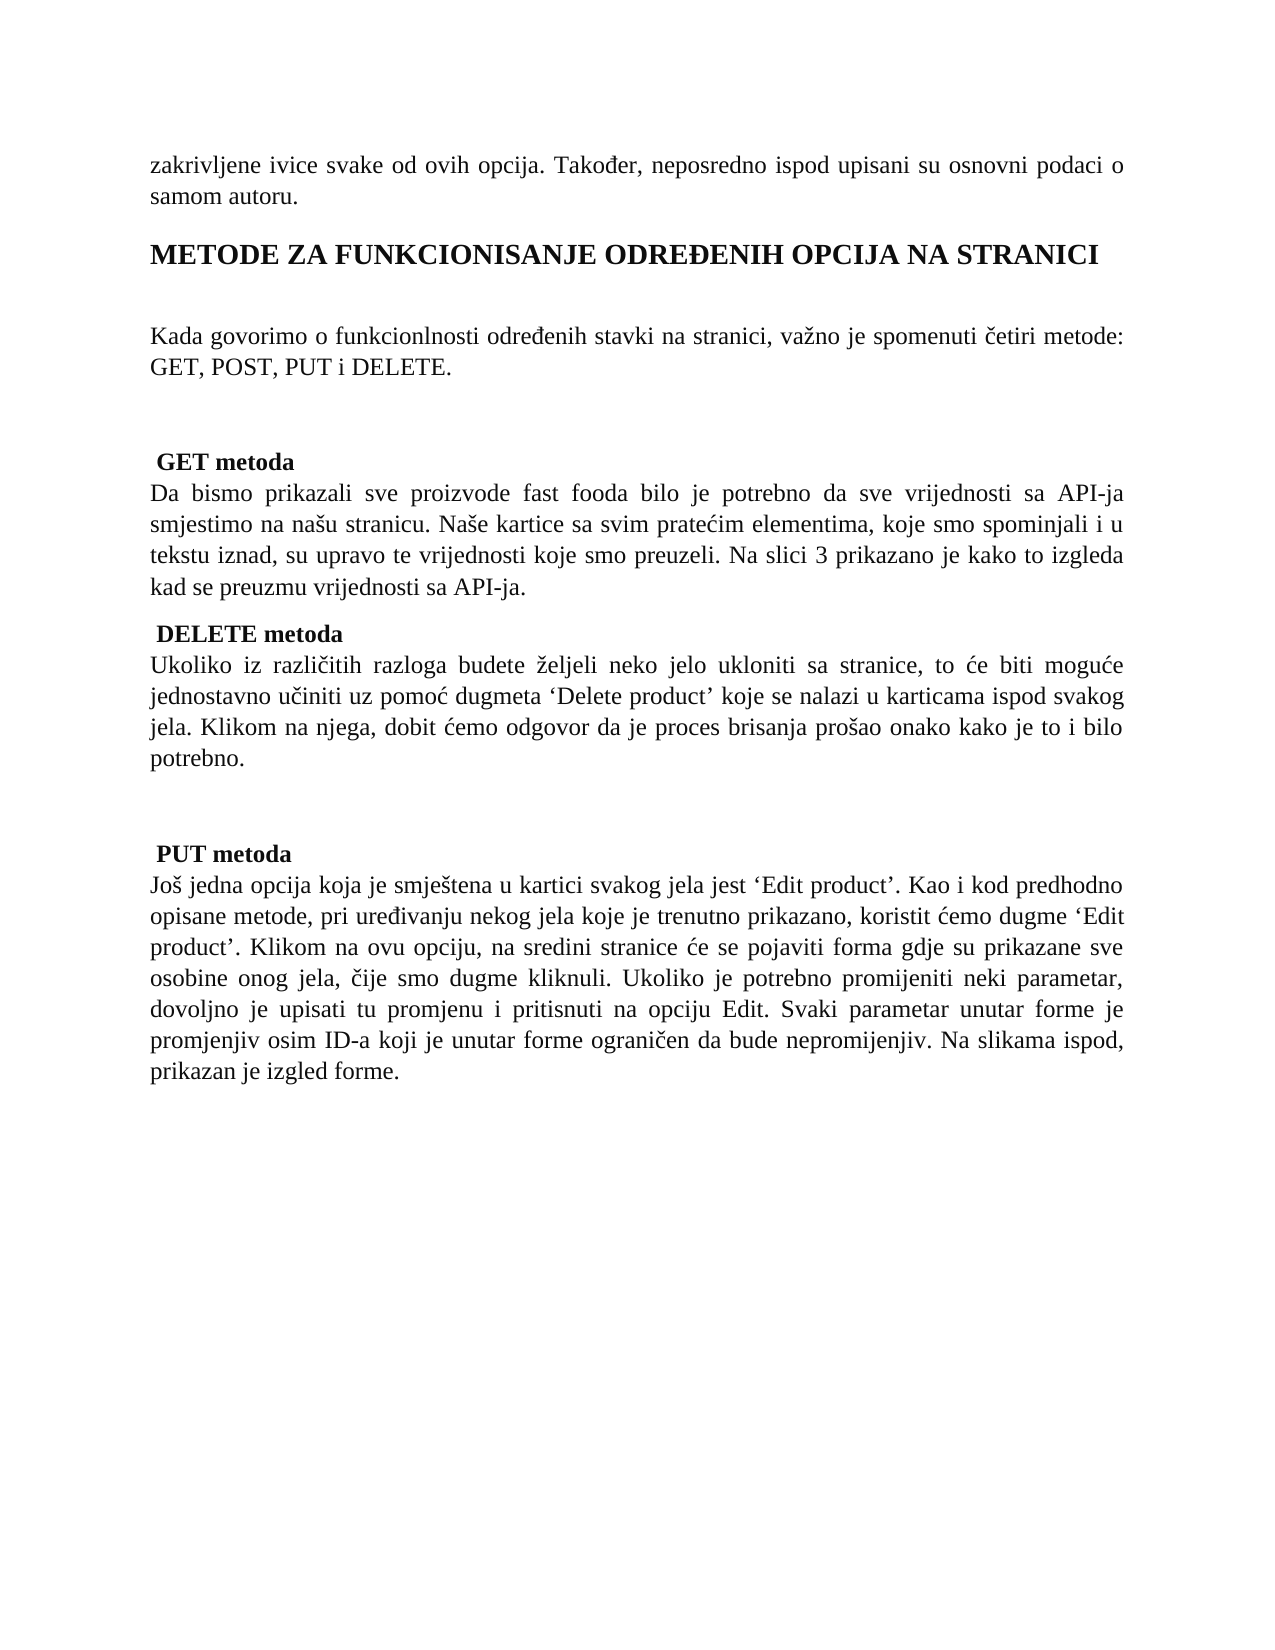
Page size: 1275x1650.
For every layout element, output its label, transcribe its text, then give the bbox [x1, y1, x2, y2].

text Da bismo prikazali sve proizvode fast fooda bilo je potrebno da sve vrijednosti sa API-ja smjestimo na našu stranicu. Naše kartice sa svim pratećim elementima, koje smo spominjali i u tekstu iznad, su upravo te vrijednosti koje smo preuzeli. Na slici 3 prikazano je kako to izgleda kad se preuzmu vrijednosti sa API-ja. [150, 478, 1125, 600]
subtitle DELETE metoda [150, 619, 1125, 648]
text Još jedna opcija koja je smještena u kartici svakog jela jest ‘Edit product’. Kao i kod predhodno opisane metode, pri uređivanju nekog jela koje je trenutno prikazano, koristit ćemo dugme ‘Edit product’. Klikom na ovu opciju, na sredini stranice će se pojaviti forma gdje su prikazane sve osobine onog jela, čije smo dugme kliknuli. Ukoliko je potrebno promijeniti neki parametar, dovoljno je upisati tu promjenu i pritisnuti na opciju Edit. Svaki parametar unutar forme je promjenjiv osim ID-a koji je unutar forme ograničen da bude nepromijenjiv. Na slikama ispod, prikazan je izgled forme. [150, 870, 1125, 1085]
text Ukoliko iz različitih razloga budete željeli neko jelo ukloniti sa stranice, to će biti moguće jednostavno učiniti uz pomoć dugmeta ‘Delete product’ koje se nalazi u karticama ispod svakog jela. Klikom na njega, dobit ćemo odgovor da je proces brisanja prošao onako kako je to i bilo potrebno. [150, 650, 1125, 772]
subtitle GET metoda [150, 447, 1125, 476]
text Kada govorimo o funkcionlnosti određenih stavki na stranici, važno je spomenuti četiri metode: GET, POST, PUT i DELETE. [150, 321, 1125, 381]
subtitle PUT metoda [150, 839, 1125, 868]
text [150, 150, 1125, 210]
subtitle METODE ZA FUNKCIONISANJE ODREĐENIH OPCIJA NA STRANICI [150, 237, 1125, 271]
